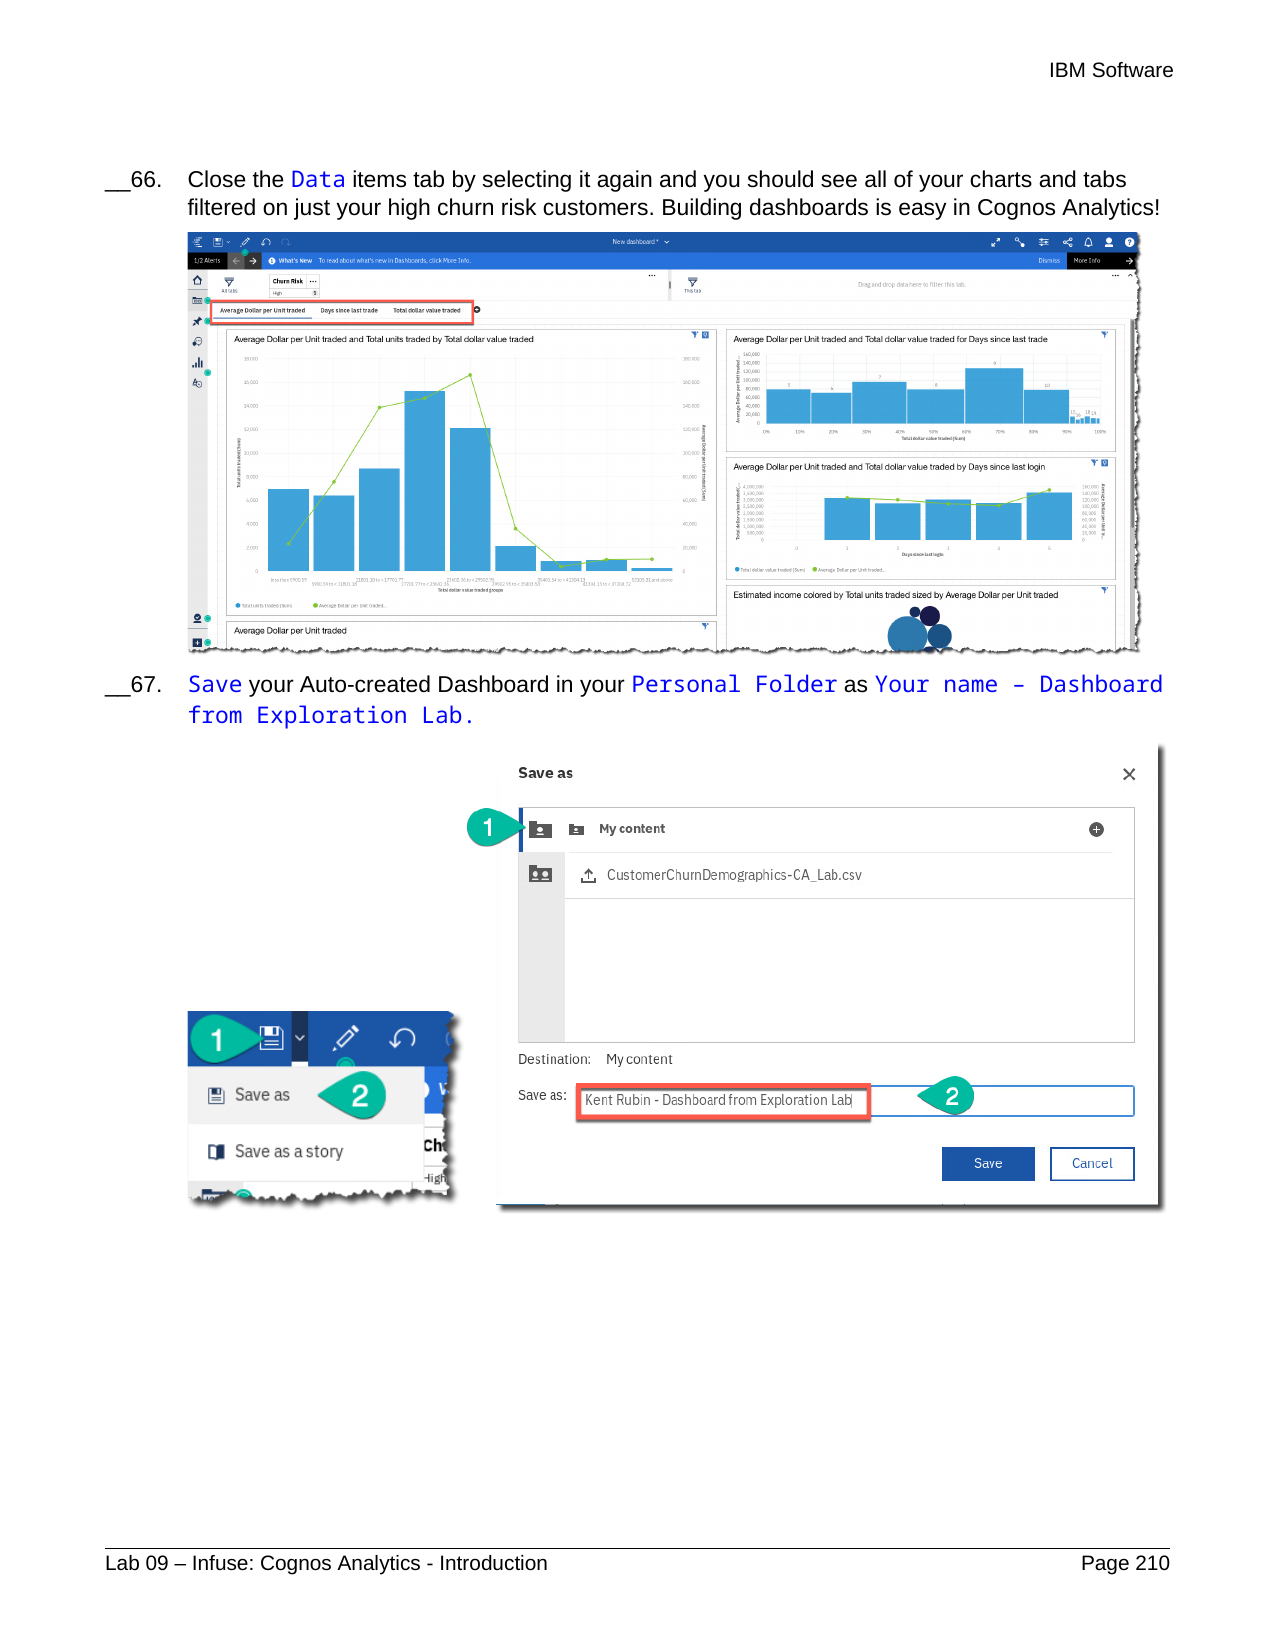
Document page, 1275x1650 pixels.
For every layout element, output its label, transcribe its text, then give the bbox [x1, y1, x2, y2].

picture [187, 742, 1167, 1214]
list Close the Data items tab by selecting it again and you should see all of your charts and tabs filtered on just your high churn risk customers. Building dashboards is easy in Cognos Analytics! [105, 162, 1170, 220]
list Save your Auto-created Dashboard in your Personal Folder as Your name – Dashboard from Exploration Lab. [105, 668, 1170, 730]
picture [187, 232, 1143, 656]
